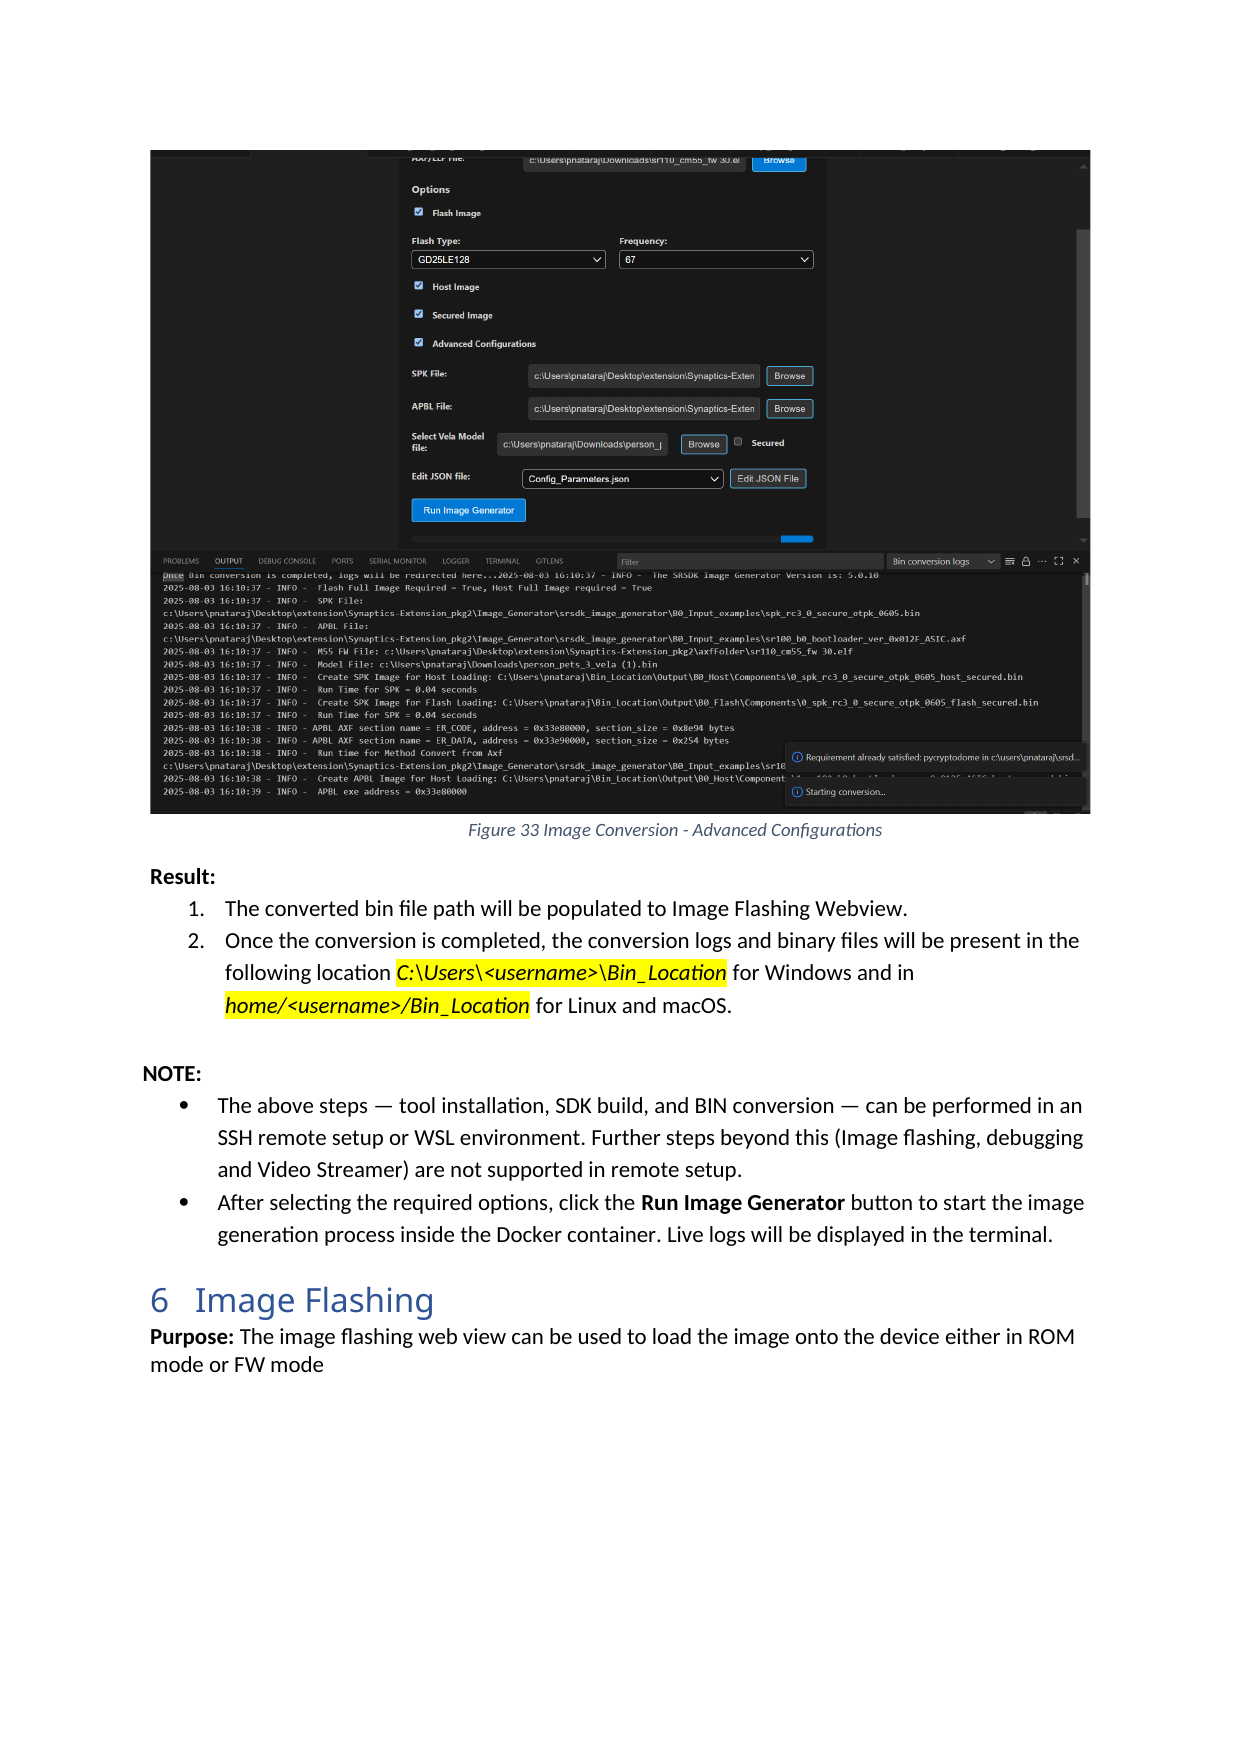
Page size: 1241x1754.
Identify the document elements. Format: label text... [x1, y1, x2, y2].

subtitle Image Flashing [150, 1277, 1090, 1322]
picture [150, 150, 1091, 814]
text Result: [150, 862, 1090, 890]
text NOTE: [142, 1059, 1090, 1087]
text Purpose: The image flashing web view can be used to load the image onto the device either in ROM mode or FW mode [150, 1322, 1090, 1378]
list The above steps — tool installation, SDK build, and BIN conversion — can be performed in an SSH remote setup or WSL environment. Further steps beyond this (Image flashing, debugging and Video Streamer) are not supported in remote setup. [180, 1091, 1090, 1183]
list The converted bin file path will be populated to Image Flashing Webview. [187, 894, 1090, 922]
list After selecting the required options, click the Run Image Generator button to start the image generation process inside the Docker container. Live logs will be displayed in the terminal. [180, 1188, 1090, 1248]
list Once the conversion is completed, the conversion logs and binary files will be present in the following location C:\Users\<username>\Bin_Location for Windows and in home/<username>/Bin_Location for Linux and macOS. [187, 926, 1090, 1019]
